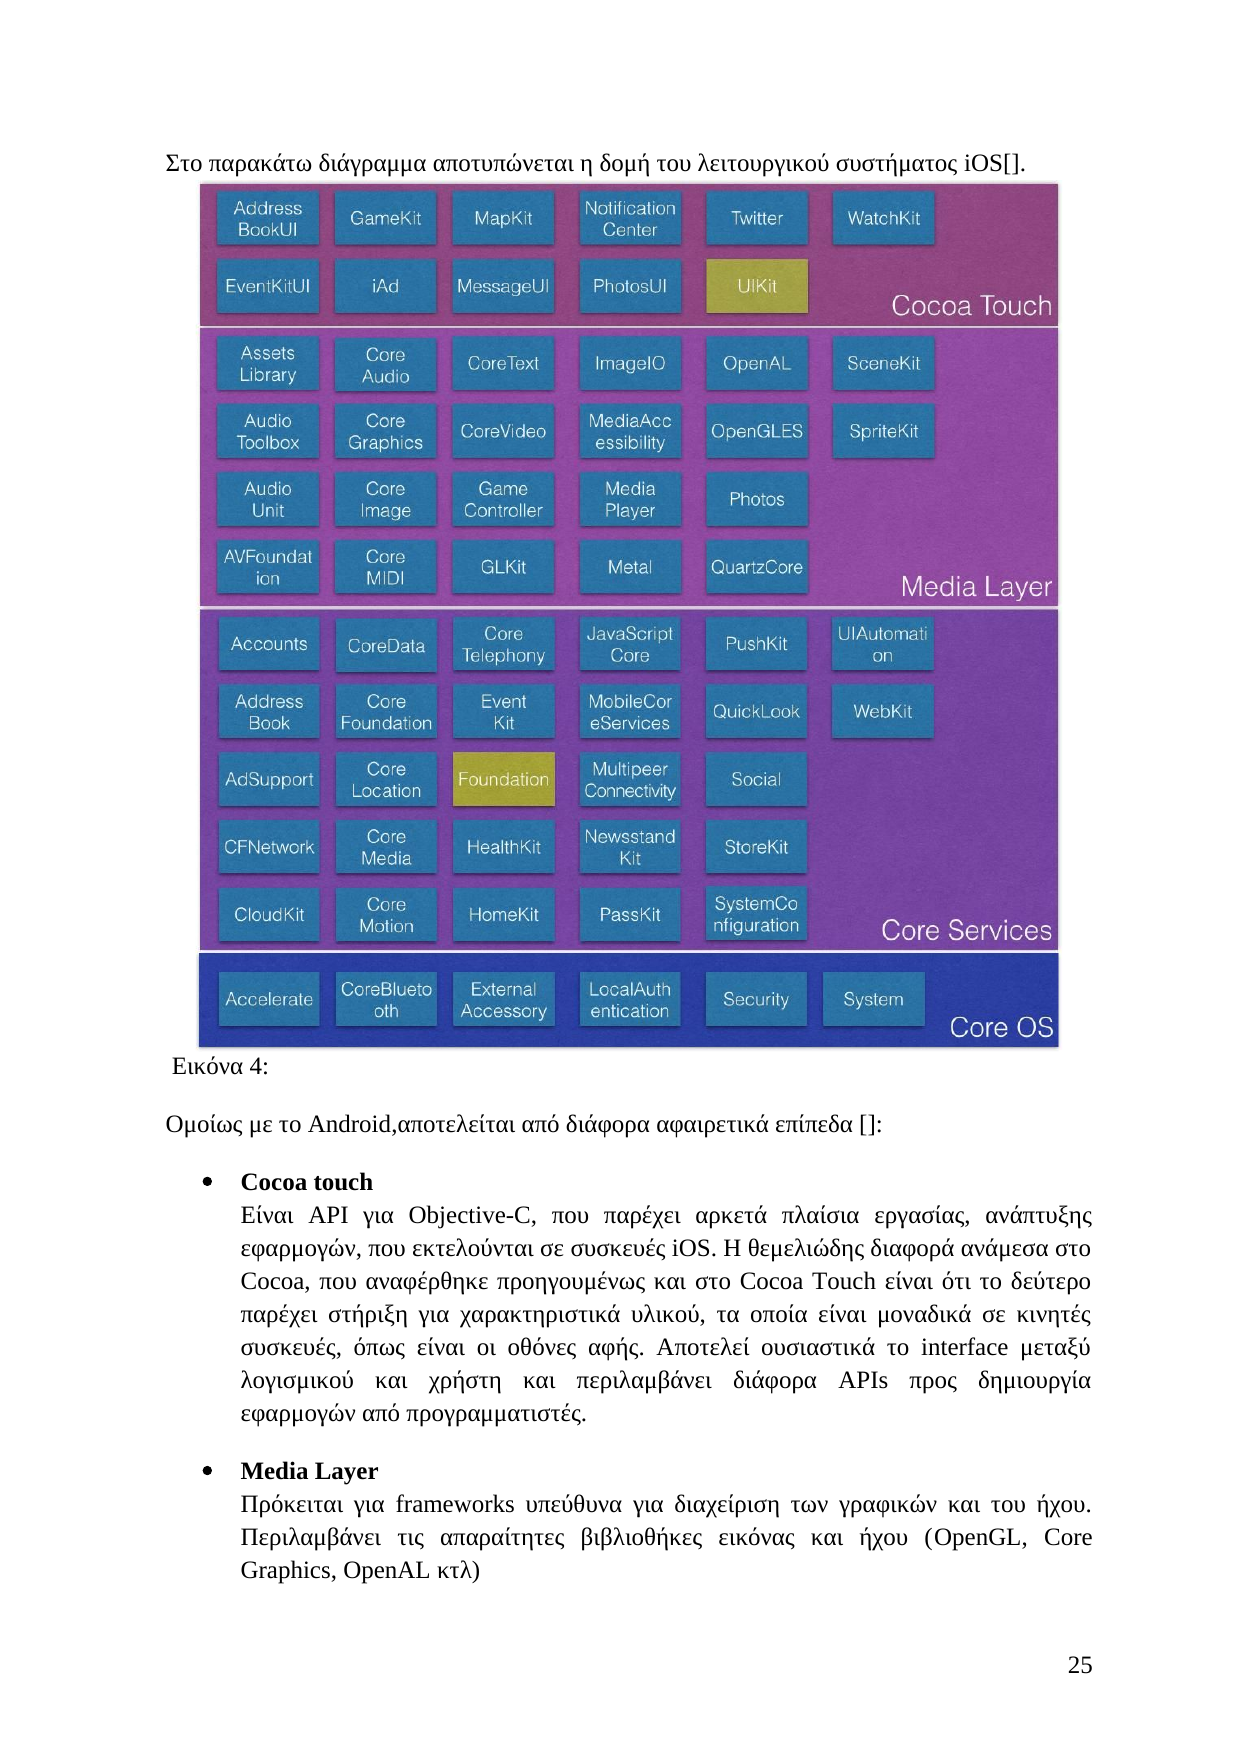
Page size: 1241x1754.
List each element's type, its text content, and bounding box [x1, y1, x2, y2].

text Ομοίως με το Android,αποτελείται από διάφορα αφαιρετικά επίπεδα []: [165, 1109, 1092, 1138]
text Πρόκειται για frameworks υπεύθυνα για διαχείριση των γραφικών και του ήχου. Περιλαμβάνει τις απαραίτητες βιβλιοθήκες εικόνας και ήχου (OpenGL, Core Graphics, OpenAL κτλ) [240, 1489, 1092, 1584]
picture [195, 180, 1063, 1052]
list Cocoa touch [203, 1167, 1092, 1196]
list Media Layer [203, 1456, 1092, 1485]
text Είναι API για Objective-C, που παρέχει αρκετά πλαίσια εργασίας, ανάπτυξης εφαρμογών, που εκτελούνται σε συσκευές iOS. Η θεμελιώδης διαφορά ανάμεσα στο Cocoa, που αναφέρθηκε προηγουμένως και στο Cocoa Touch είναι ότι το δεύτερο παρέχει στήριξη για χαρακτηριστικά υλικού, τα οποία είναι μοναδικά σε κινητές συσκευές, όπως είναι οι οθόνες αφής. Αποτελεί ουσιαστικά το interface μεταξύ λογισμικού και χρήστη και περιλαμβάνει διάφορα APIs προς δημιουργία εφαρμογών από προγραμματιστές. [240, 1200, 1092, 1427]
text Στο παρακάτω διάγραμμα αποτυπώνεται η δομή του λειτουργικού συστήματος iOS[]. [165, 148, 1092, 176]
